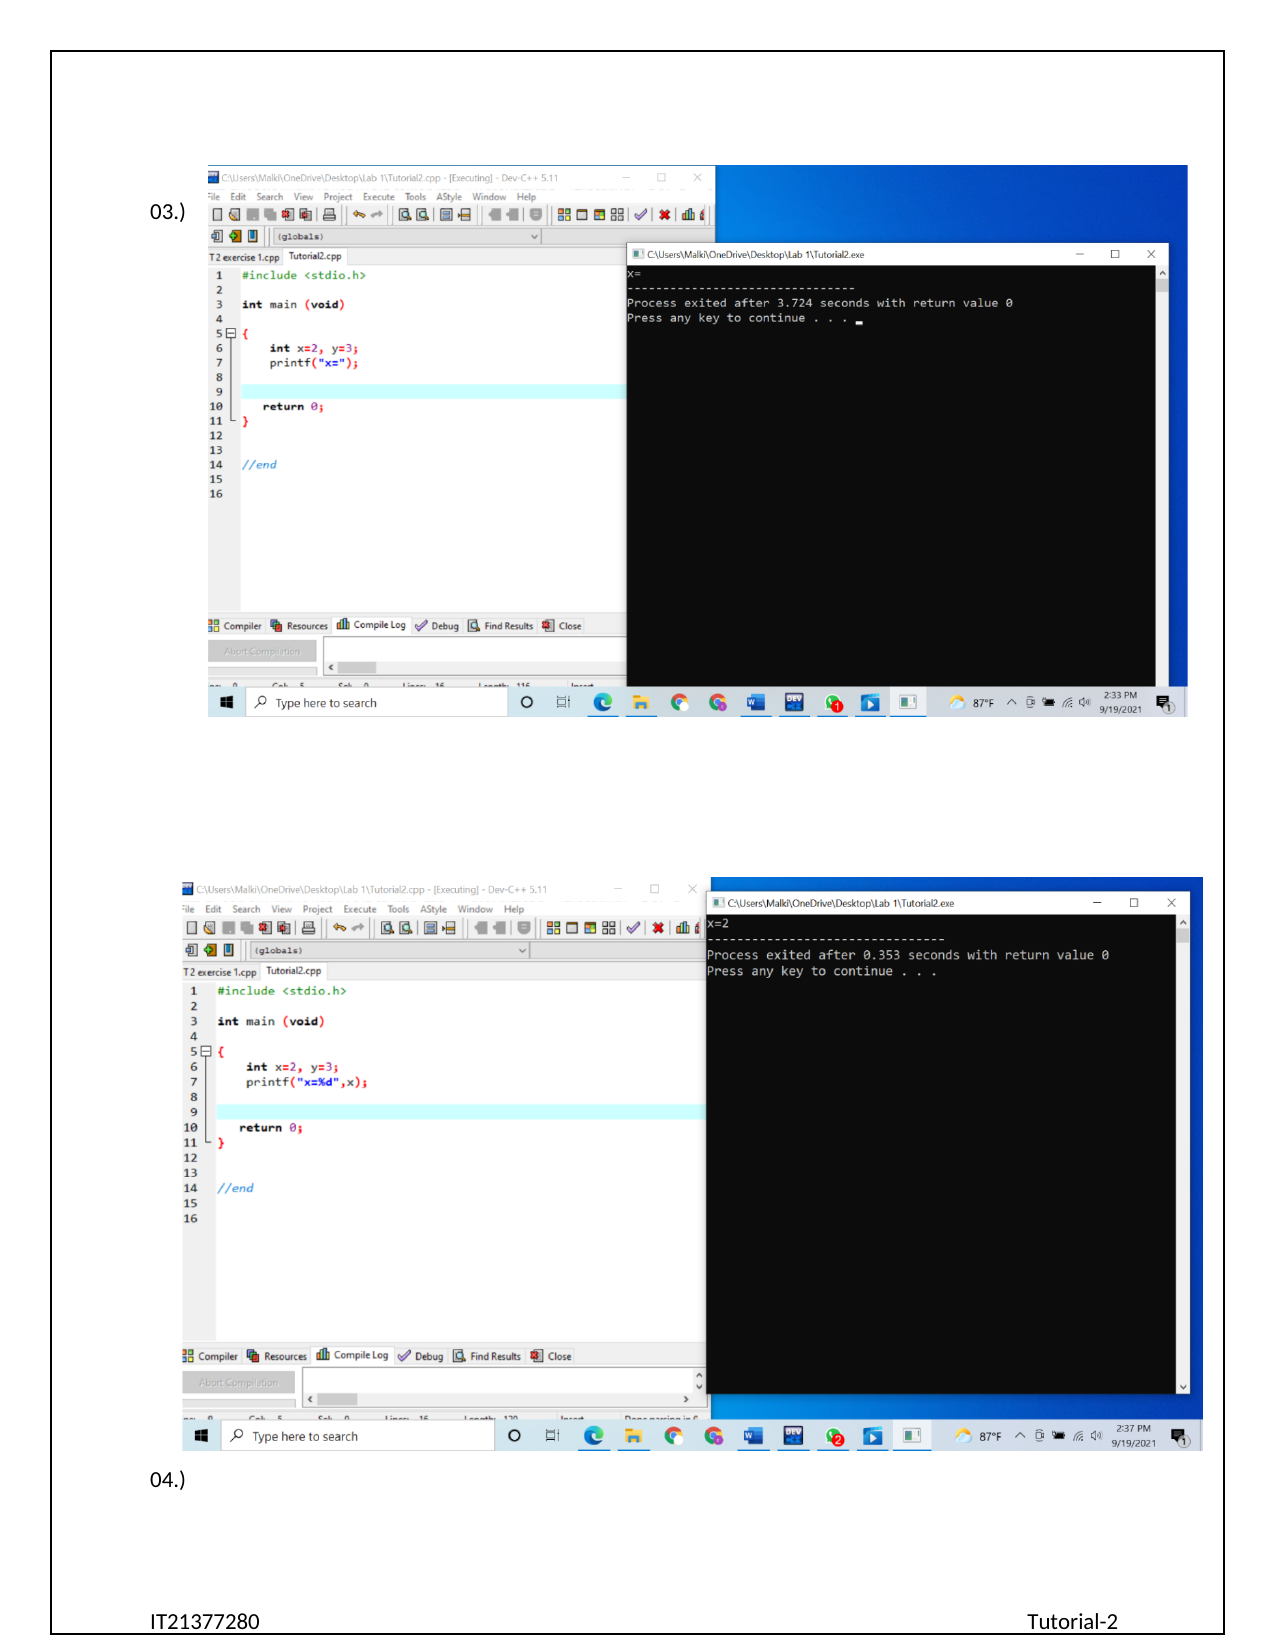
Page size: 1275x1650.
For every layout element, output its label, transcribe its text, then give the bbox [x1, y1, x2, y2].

text 03.) [150, 197, 208, 225]
picture [208, 165, 1188, 717]
picture [182, 877, 1203, 1451]
